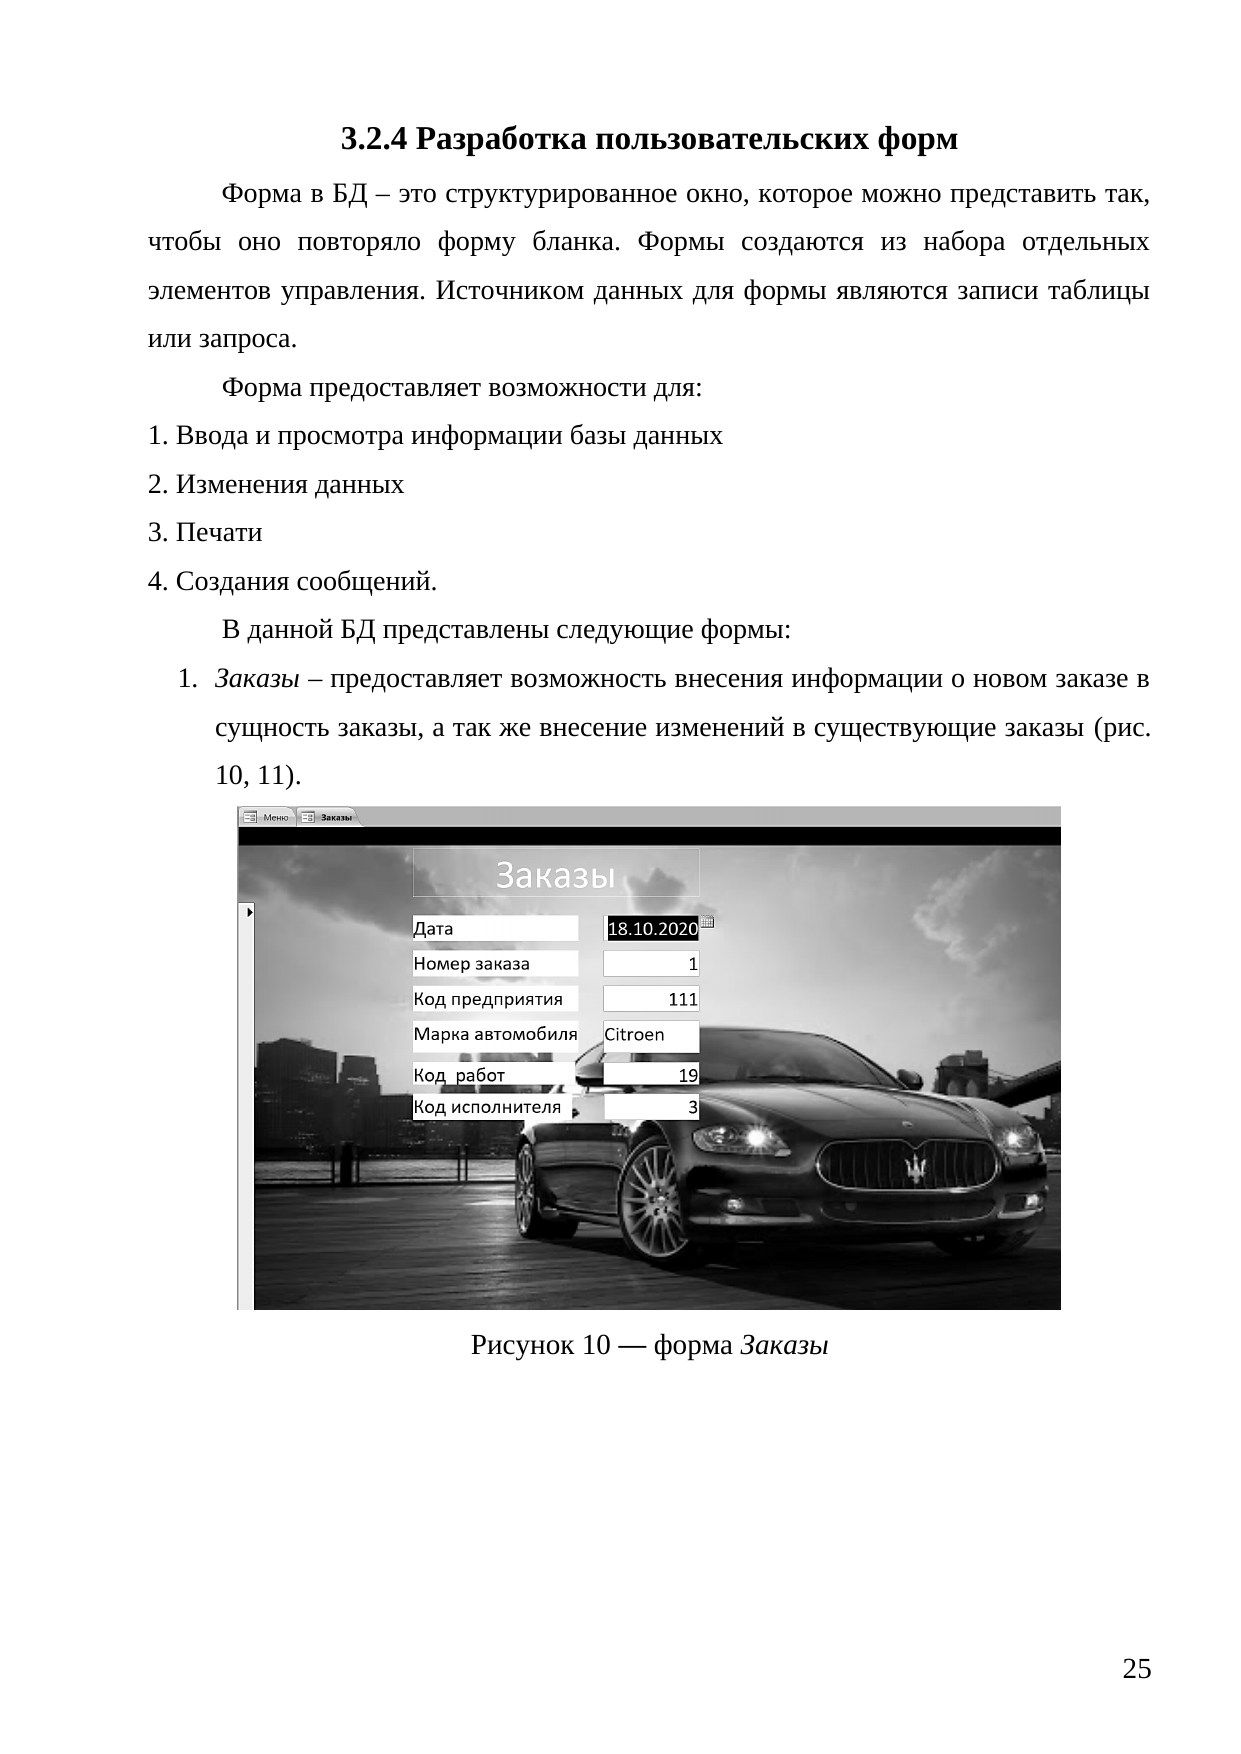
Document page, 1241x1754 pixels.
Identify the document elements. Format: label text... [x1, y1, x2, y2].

text 2. Изменения данных [148, 467, 1152, 499]
text 4. Создания сообщений. [148, 564, 1152, 596]
text Форма в БД – это структурированное окно, которое можно представить так, чтобы оно повторяло форму бланка. Формы создаются из набора отдельных элементов управления. Источником данных для формы являются записи таблицы или запроса. [148, 176, 1152, 354]
picture [237, 806, 1061, 1310]
subtitle 3.2.4 Разработка пользовательских форм [148, 118, 1152, 156]
text 1. Ввода и просмотра информации базы данных [148, 418, 1152, 451]
list Заказы – предоставляет возможность внесения информации о новом заказе в сущность заказы, а так же внесение изменений в существующие заказы (рис. 10, 11). [177, 661, 1152, 791]
text Рисунок 10 — форма Заказы [148, 1327, 1152, 1360]
text 3. Печати [148, 515, 1152, 548]
text В данной БД представлены следующие формы: [148, 612, 1152, 645]
text Форма предоставляет возможности для: [148, 370, 1152, 402]
